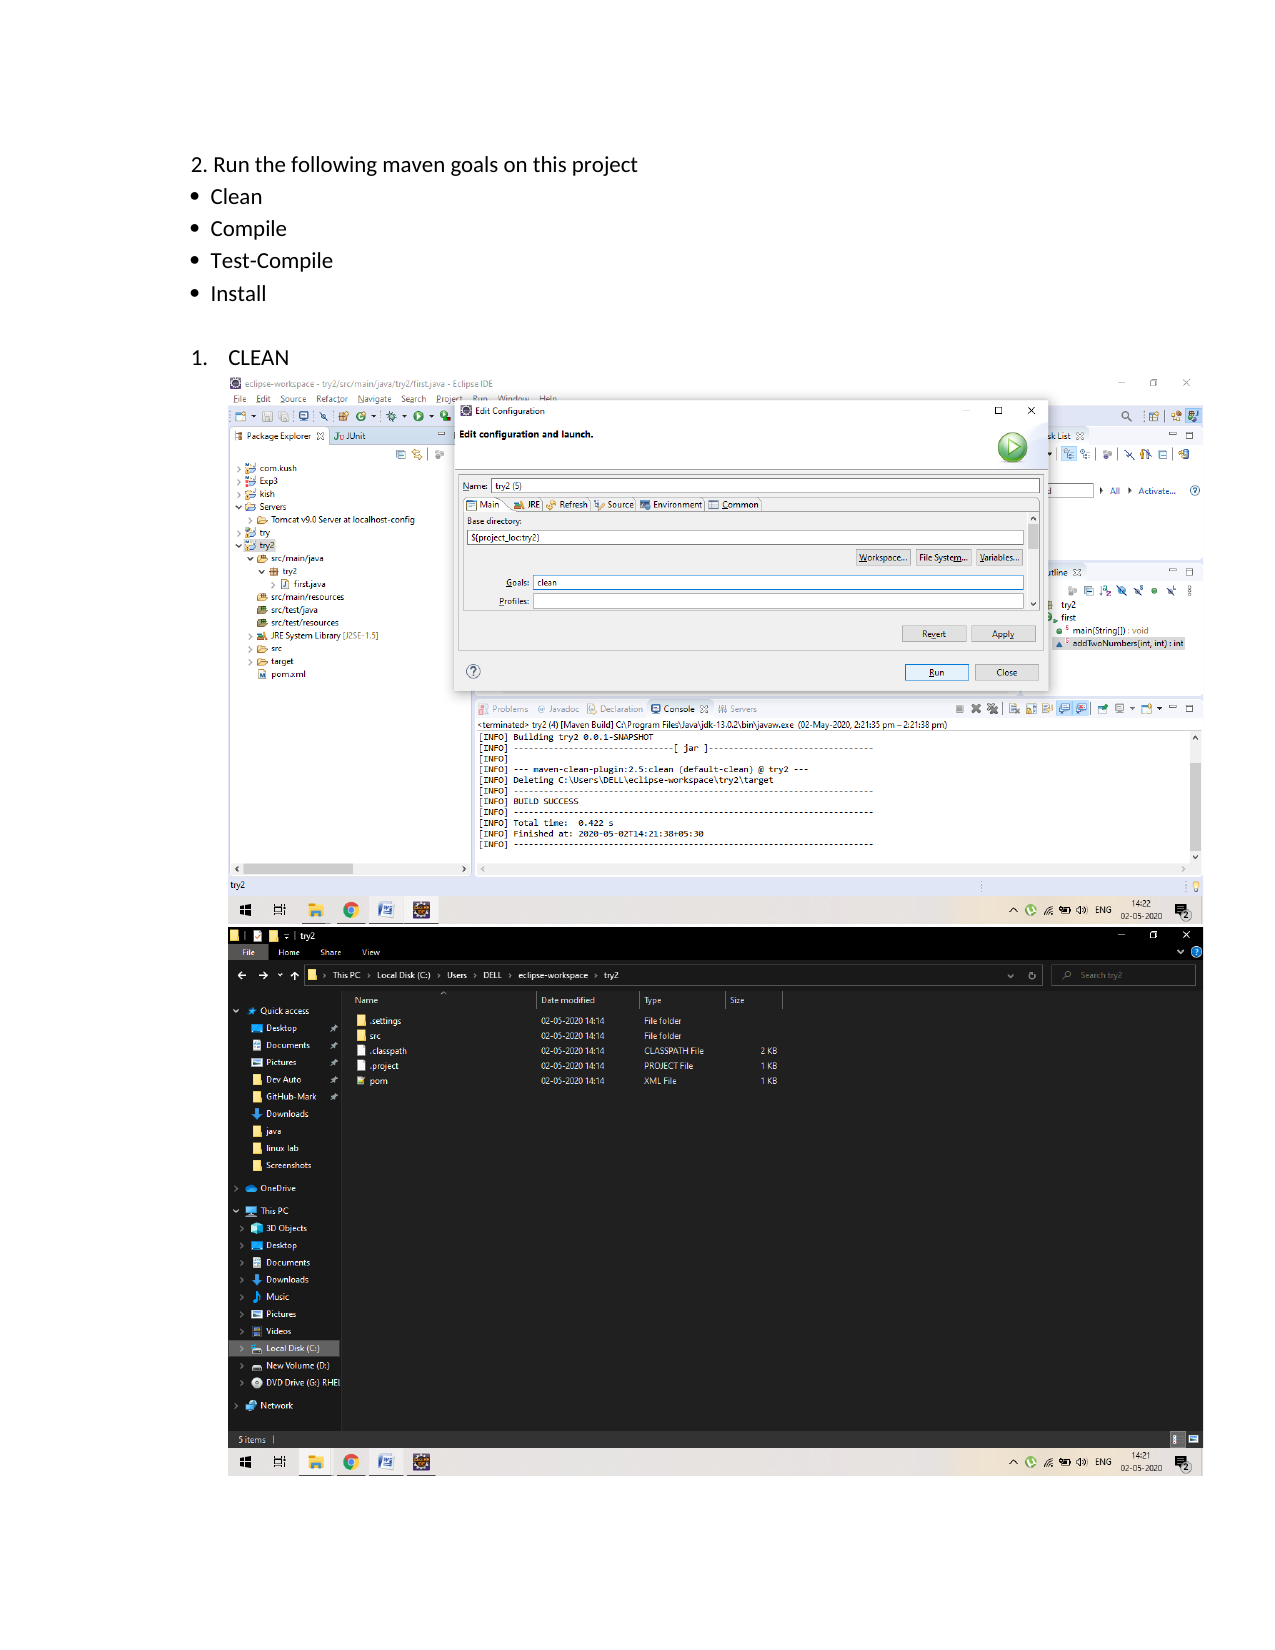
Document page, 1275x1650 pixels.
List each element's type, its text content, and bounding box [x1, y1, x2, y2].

list Compile [191, 214, 1125, 242]
list CLEAN [191, 343, 1125, 371]
picture [228, 375, 1204, 924]
list Install [191, 279, 1125, 307]
list 2. Run the following maven goals on this project [191, 150, 1125, 178]
picture [228, 927, 1204, 1476]
list Clean [191, 182, 1125, 210]
list Test-Compile [191, 247, 1125, 274]
